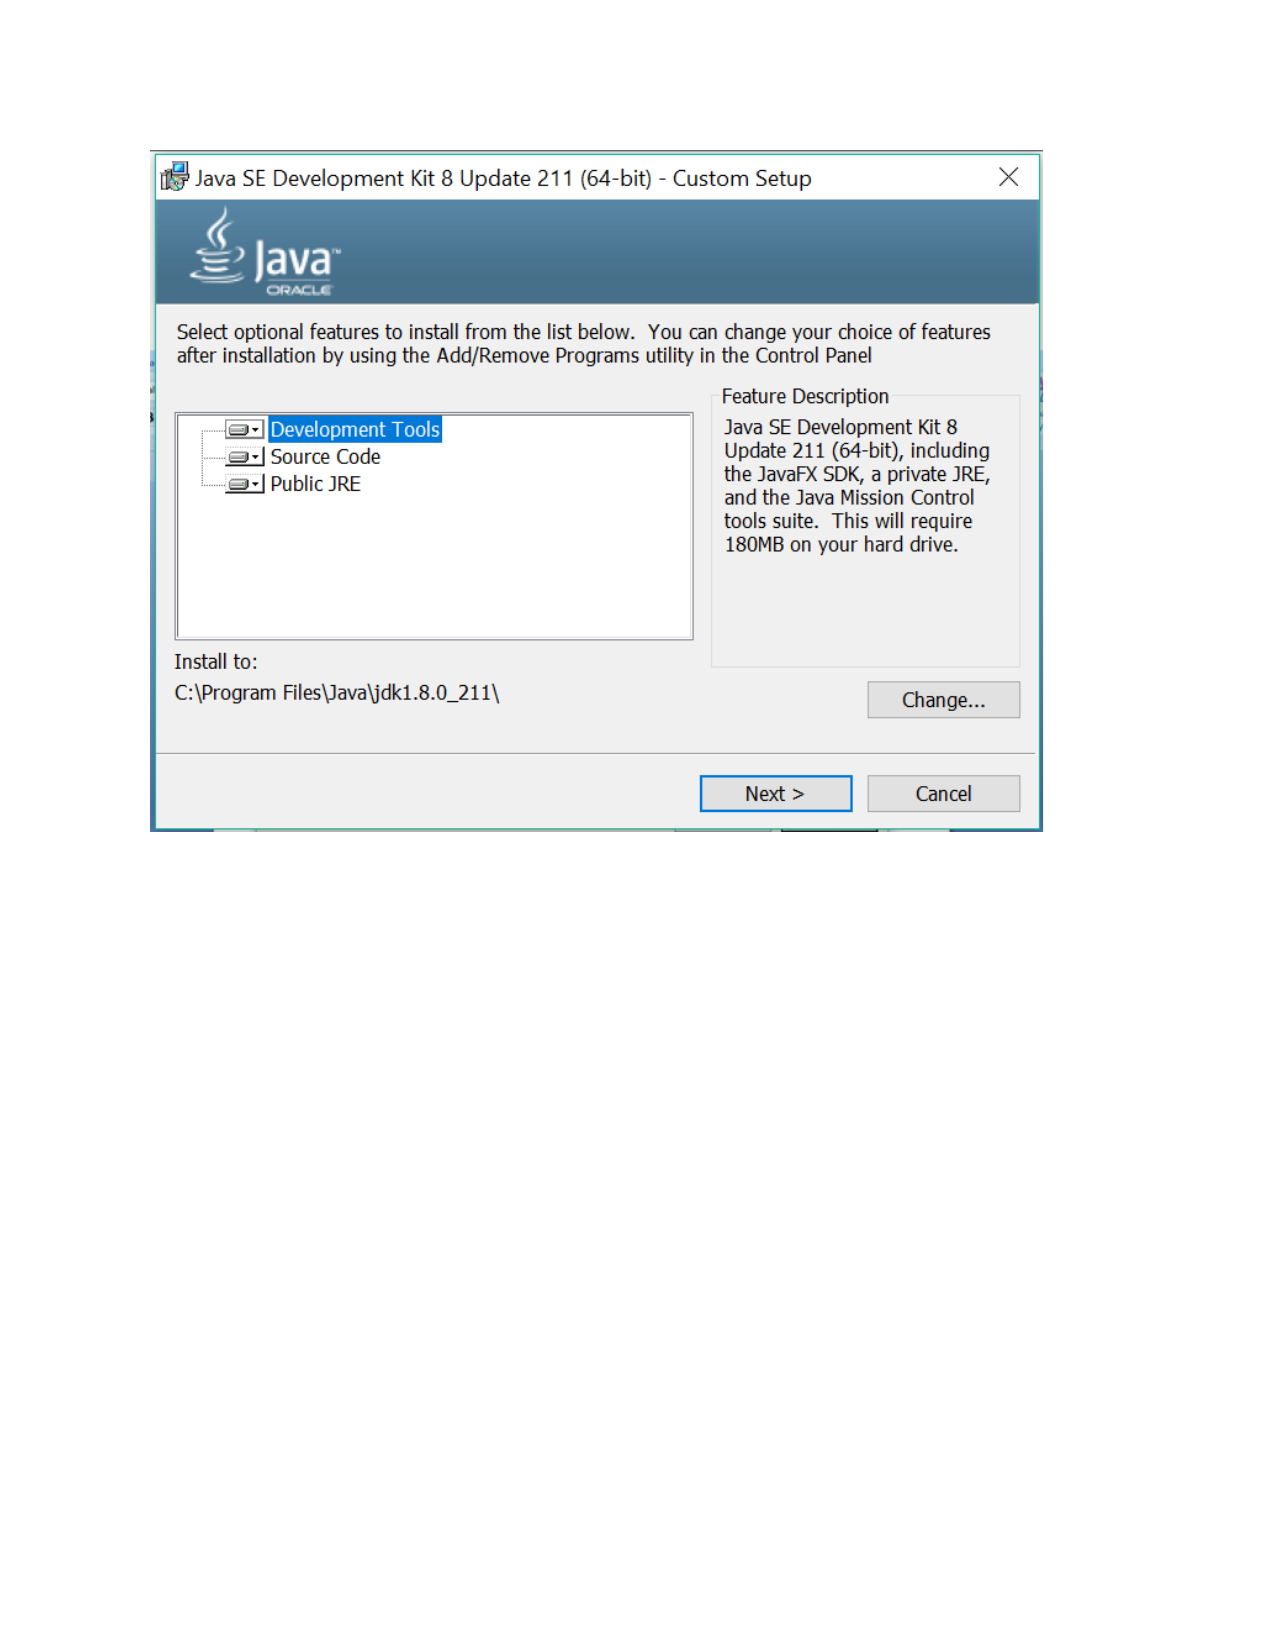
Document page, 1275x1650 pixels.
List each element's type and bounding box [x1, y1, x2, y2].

picture [150, 150, 1044, 832]
